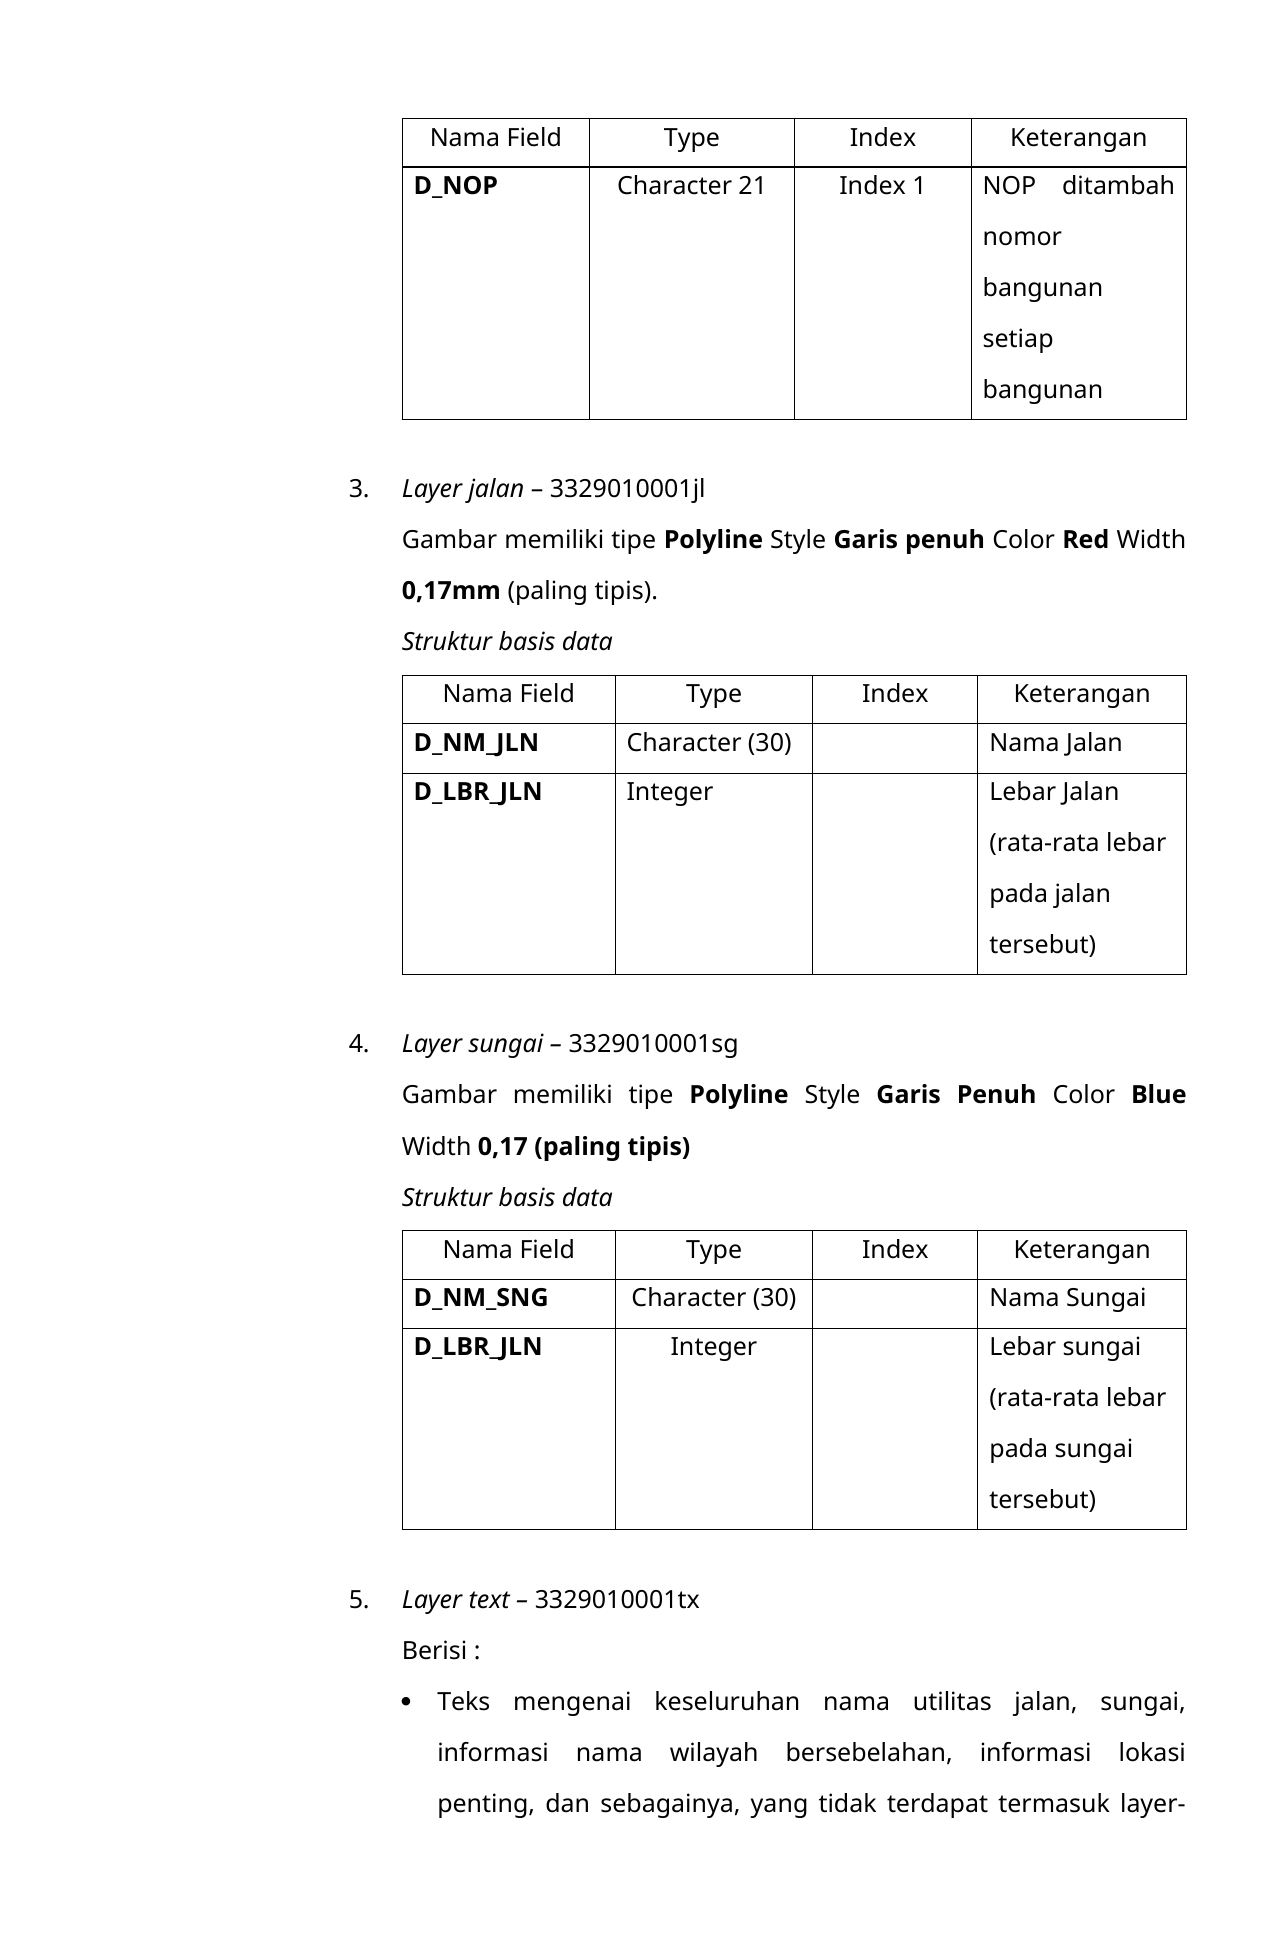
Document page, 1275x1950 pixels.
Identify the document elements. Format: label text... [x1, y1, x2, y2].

table_cell Lebar Jalan (rata-rata lebar pada jalan tersebut) [978, 774, 1186, 974]
table_header Type [590, 119, 794, 166]
table_cell Lebar sungai (rata-rata lebar pada sungai tersebut) [978, 1329, 1186, 1529]
table_header Type [616, 676, 812, 723]
table_cell [813, 1329, 977, 1529]
table_header Index [795, 119, 971, 166]
table_header Nama Field [403, 1231, 615, 1278]
list Berisi : [402, 1632, 1186, 1666]
table_cell NOP ditambah nomor bangunan setiap bangunan [972, 168, 1186, 419]
list Layer jalan – 3329010001jl [348, 471, 1186, 505]
table_cell Nama Jalan [978, 724, 1186, 773]
table_header Index [813, 676, 977, 723]
list Gambar memiliki tipe Polyline Style Garis Penuh Color Blue Width 0,17 (paling tipis) [402, 1077, 1186, 1162]
list Gambar memiliki tipe Polyline Style Garis penuh Color Red Width 0,17mm (paling tipis). [402, 522, 1186, 607]
table_cell Character (30) [616, 1280, 812, 1328]
list Struktur basis data [402, 624, 1186, 658]
table_header Nama Field [403, 119, 589, 166]
table_header Index [813, 1231, 977, 1278]
table_cell Integer [616, 1329, 812, 1529]
table_header Keterangan [972, 119, 1186, 166]
table_cell D_NM_JLN [403, 724, 615, 773]
list Layer text – 3329010001tx [348, 1581, 1186, 1615]
table_cell [813, 774, 977, 974]
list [402, 1683, 1186, 1819]
list Struktur basis data [402, 1179, 1186, 1213]
table_cell Nama Sungai [978, 1280, 1186, 1328]
table_header Nama Field [403, 676, 615, 723]
table_cell [813, 1280, 977, 1328]
table_cell D_NOP [403, 168, 589, 419]
table_header Keterangan [978, 1231, 1186, 1278]
table_cell Character (30) [616, 724, 812, 773]
table_header Keterangan [978, 676, 1186, 723]
table_cell D_LBR_JLN [403, 774, 615, 974]
table_cell Character 21 [590, 168, 794, 419]
table_cell D_NM_SNG [403, 1280, 615, 1328]
table_cell Integer [616, 774, 812, 974]
table_header Type [616, 1231, 812, 1278]
table_cell [813, 724, 977, 773]
table_cell D_LBR_JLN [403, 1329, 615, 1529]
table_cell Index 1 [795, 168, 971, 419]
list Layer sungai – 3329010001sg [348, 1026, 1186, 1060]
